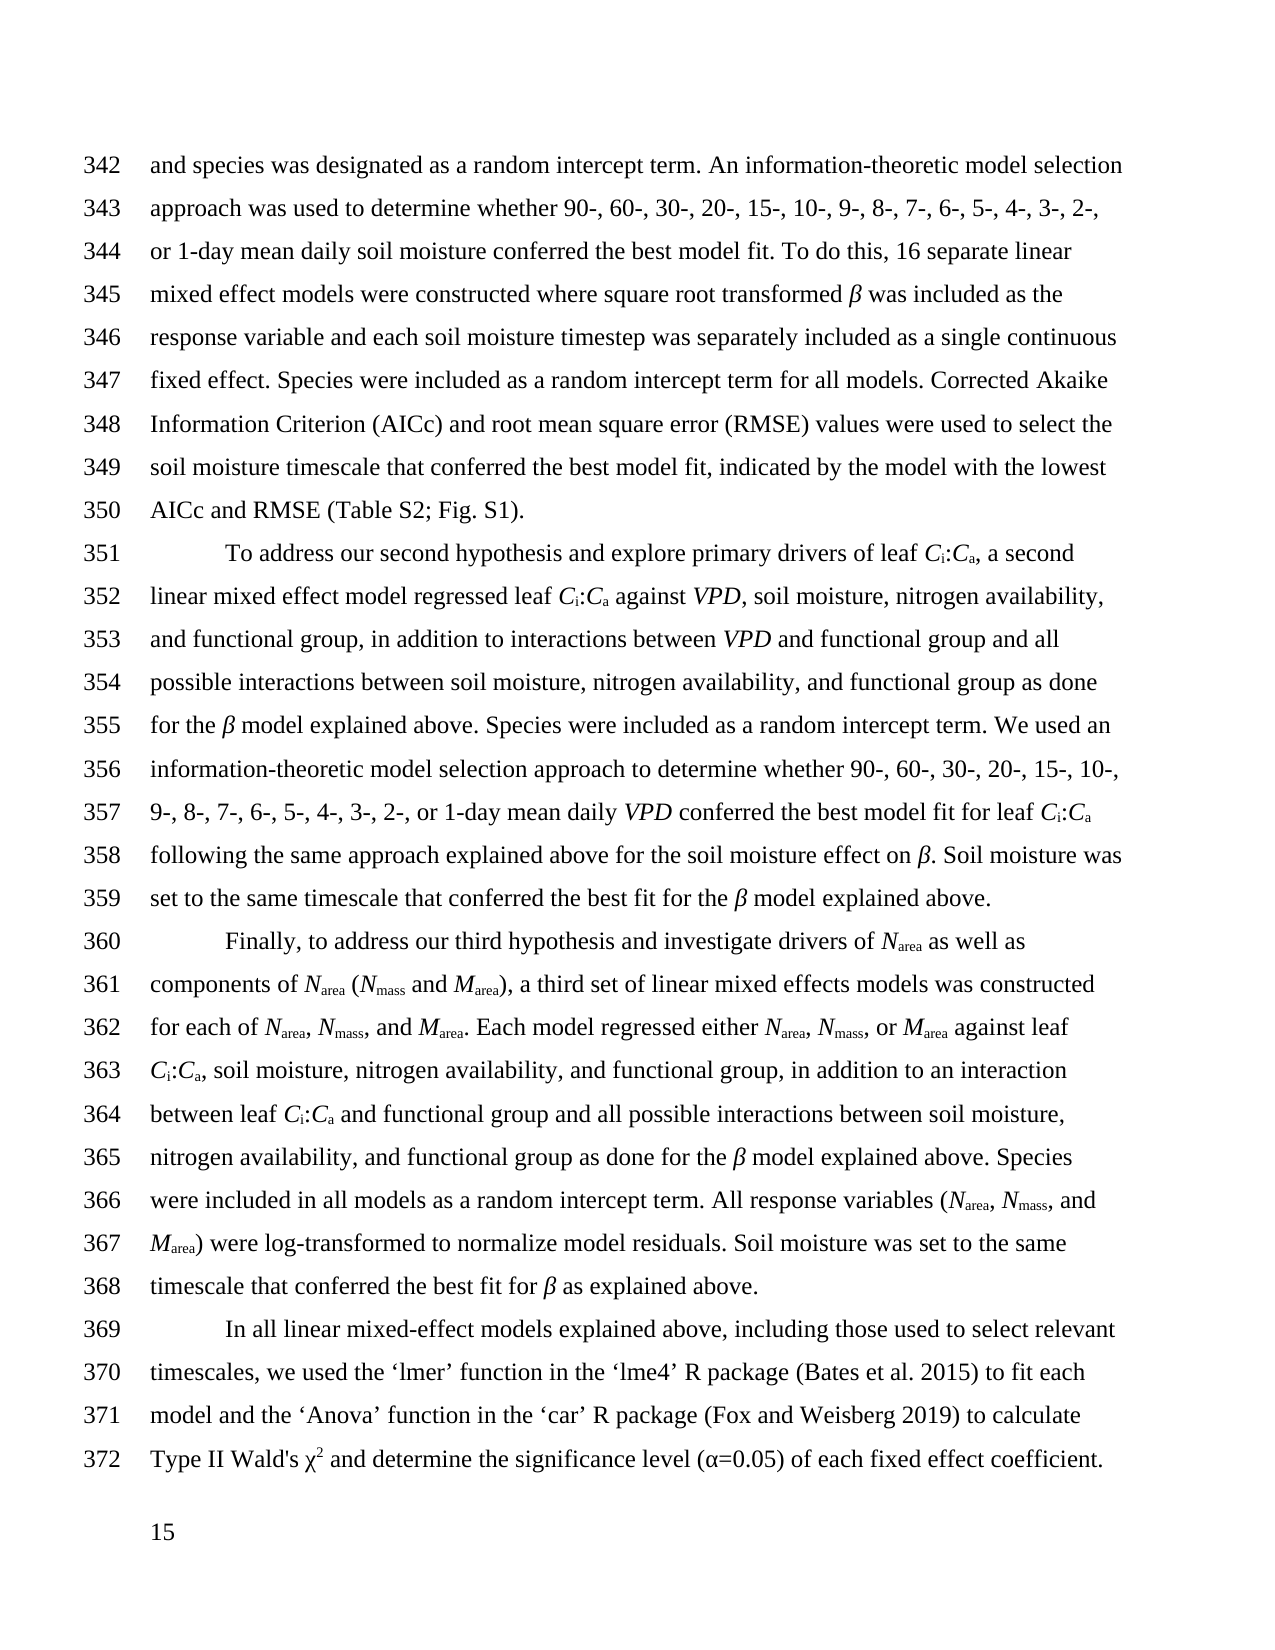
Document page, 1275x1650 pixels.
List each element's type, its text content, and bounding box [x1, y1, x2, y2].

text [150, 1314, 1125, 1472]
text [150, 150, 1125, 524]
text To address our second hypothesis and explore primary drivers of leaf Ci:Ca, a second linear mixed effect model regressed leaf Ci:Ca against VPD, soil moisture, nitrogen availability, and functional group, in addition to interactions between VPD and functional group and all possible interactions between soil moisture, nitrogen availability, and functional group as done for the β model explained above. Species were included as a random intercept term. We used an information-theoretic model selection approach to determine whether 90-, 60-, 30-, 20-, 15-, 10-, 9-, 8-, 7-, 6-, 5-, 4-, 3-, 2-, or 1-day mean daily VPD conferred the best model fit for leaf Ci:Ca following the same approach explained above for the soil moisture effect on β. Soil moisture was set to the same timescale that conferred the best fit for the β model explained above. [150, 538, 1125, 912]
text Finally, to address our third hypothesis and investigate drivers of Narea as well as components of Narea (Nmass and Marea), a third set of linear mixed effects models was constructed for each of Narea, Nmass, and Marea. Each model regressed either Narea, Nmass, or Marea against leaf Ci:Ca, soil moisture, nitrogen availability, and functional group, in addition to an interaction between leaf Ci:Ca and functional group and all possible interactions between soil moisture, nitrogen availability, and functional group as done for the β model explained above. Species were included in all models as a random intercept term. All response variables (Narea, Nmass, and Marea) were log-transformed to normalize model residuals. Soil moisture was set to the same timescale that conferred the best fit for β as explained above. [150, 926, 1125, 1300]
